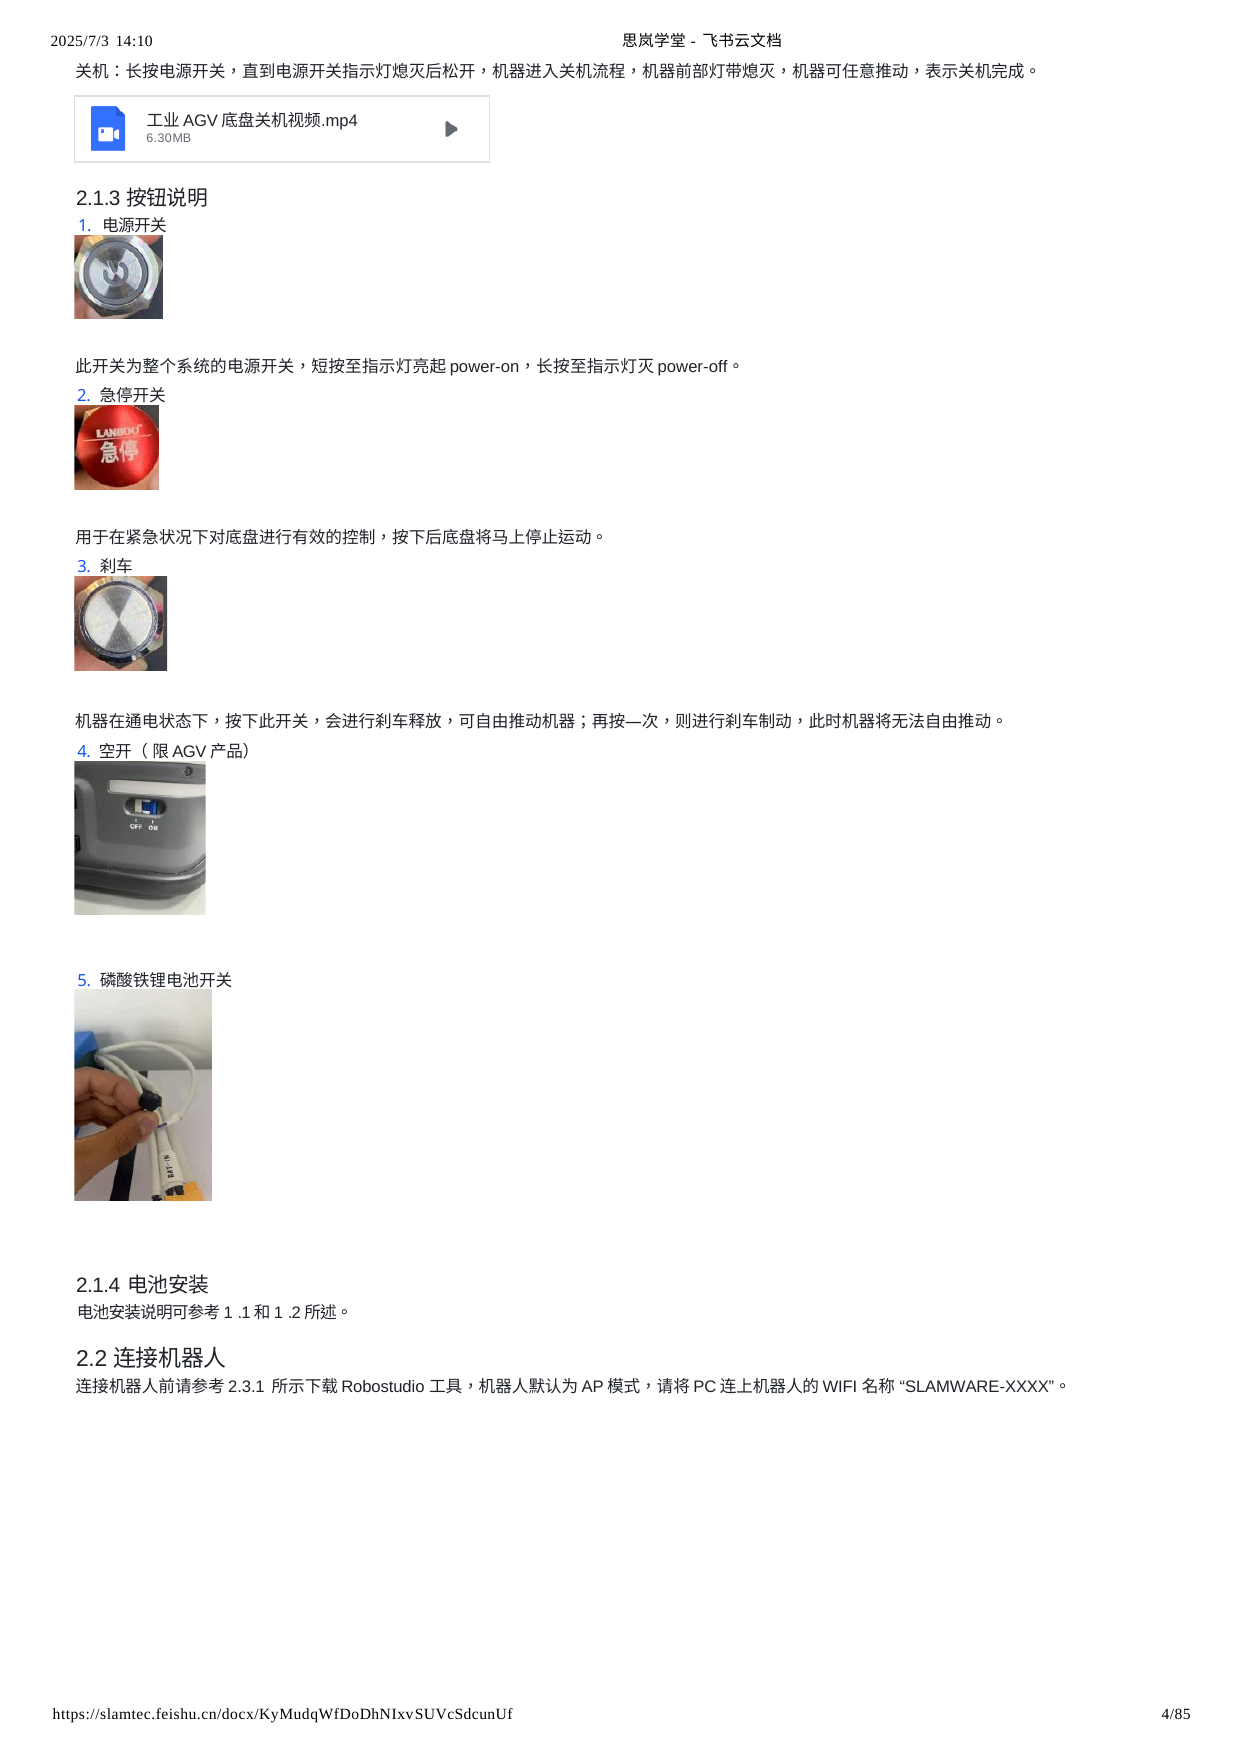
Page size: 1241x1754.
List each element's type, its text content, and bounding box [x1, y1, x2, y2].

text 2.1.4 电池安装 [76, 1272, 1190, 1297]
text 电池安装说明可参考1 .1和1 .2所述。 [77, 1303, 1190, 1323]
text 机器在通电状态下，按下此开关，会进⾏刹车释放，可⾃由推动机器；再按—次，则进⾏刹车制动，此时机器将⽆法⾃由推动。 [75, 713, 1190, 731]
text 2.2 连接机器⼈ [76, 1344, 1190, 1372]
picture [445, 120, 458, 137]
text ⽤于在紧急状况下对底盘进⾏有效的控制，按下后底盘将⻢上停⽌运动。 [75, 529, 1190, 547]
text 连接机器⼈前请参考2.3.1 所示下载Robostudio ⼯具，机器⼈默认为AP模式，请将PC连上机器⼈的WIFI 名称 “SLAMWARE-XXXX”。 [75, 1377, 1190, 1397]
text 5. 磷酸铁锂电池开关 [77, 972, 1190, 989]
text 2.1.3 按钮说明 [76, 185, 1190, 211]
picture [74, 405, 159, 490]
picture [74, 989, 212, 1201]
picture [91, 106, 126, 151]
text 1. 电源开关 [78, 218, 1190, 235]
text 3. 刹车 [77, 559, 1190, 576]
text 4. 空开（ 限AGV产品） [77, 743, 1190, 761]
table_header ⼯业AGV底盘关机视频.mp4 6.30MB [75, 97, 489, 161]
picture [74, 761, 206, 915]
picture [74, 235, 163, 319]
text 此开关为整个系统的电源开关，短按⾄指示灯亮起power-on，⻓按⾄指示灯灭power-off。 [75, 357, 1190, 376]
text 2. 急停开关 [77, 388, 1190, 405]
picture [74, 576, 168, 671]
text 关机：⻓按电源开关，直到电源开关指示灯熄灭后松开，机器进⼊关机流程，机器前部灯带熄灭，机器可任意推动，表示关机完成。 [75, 63, 1190, 81]
